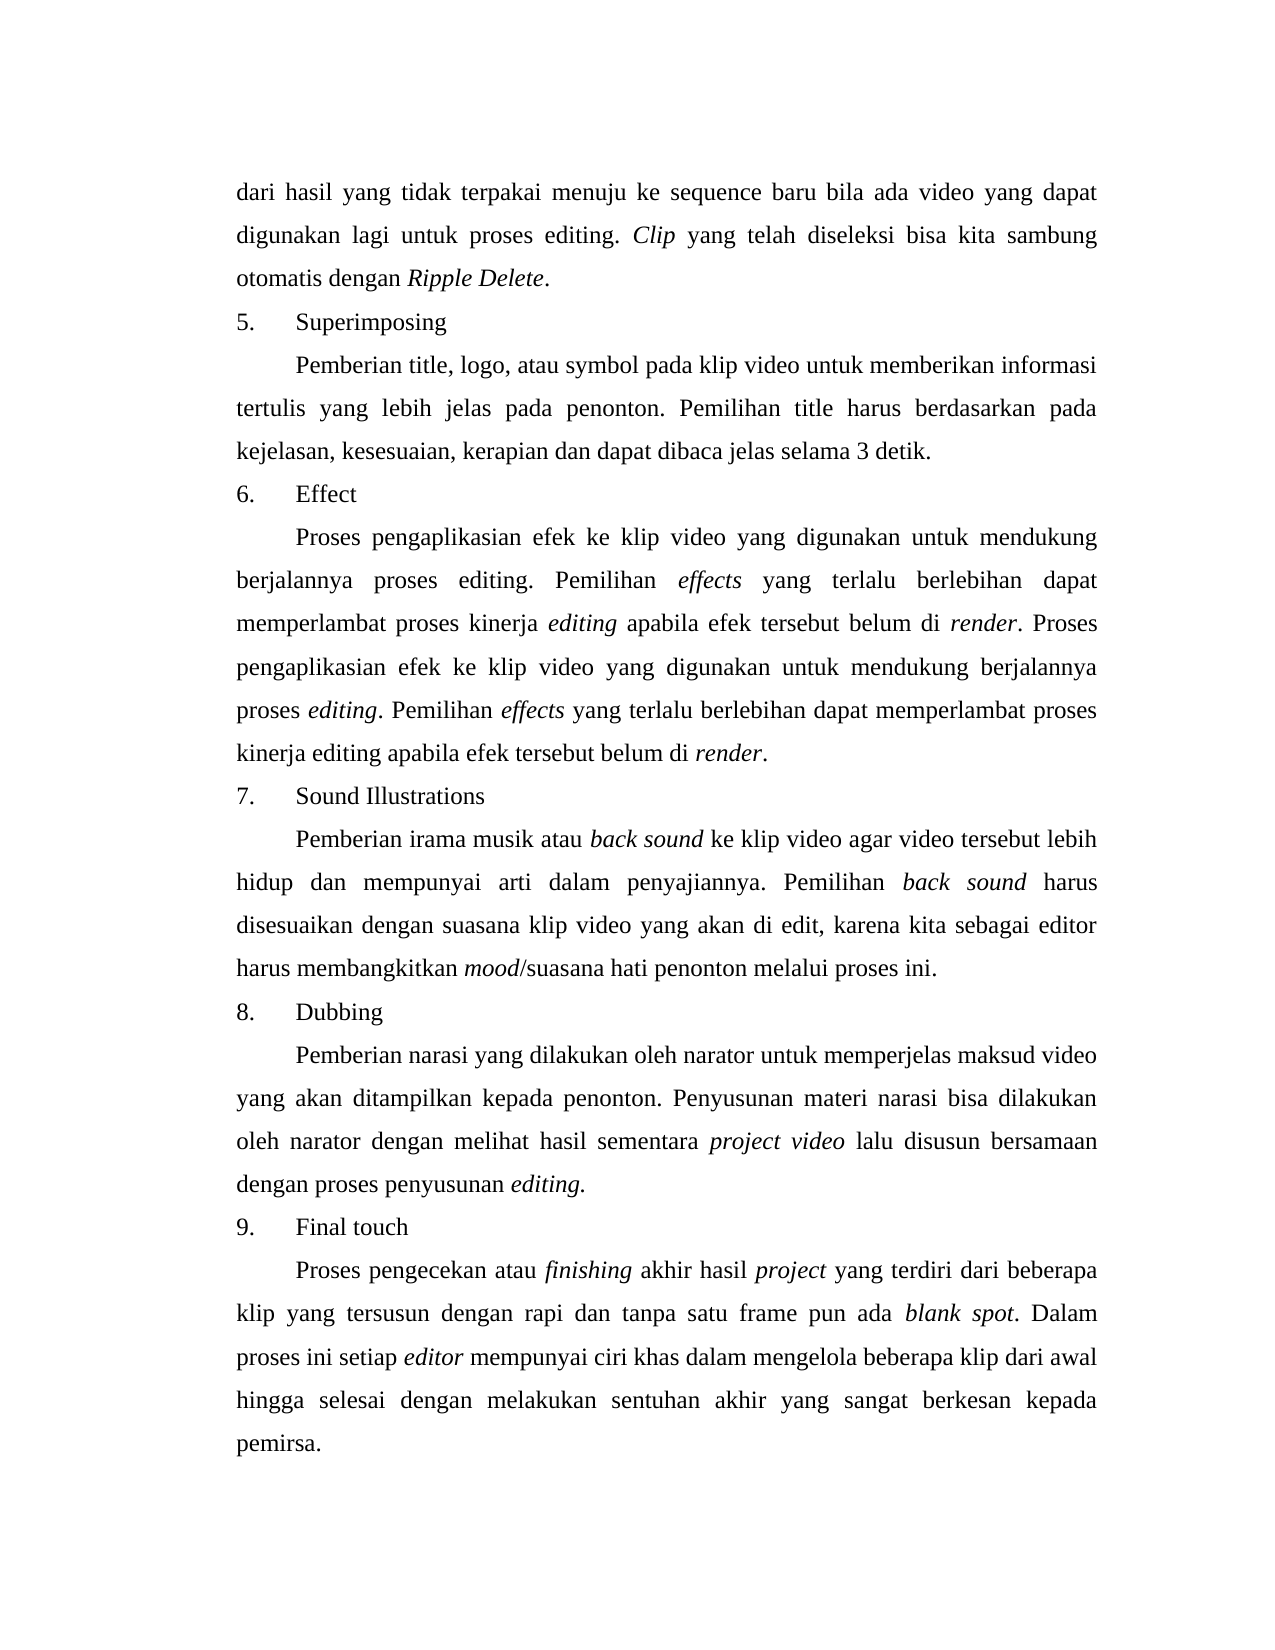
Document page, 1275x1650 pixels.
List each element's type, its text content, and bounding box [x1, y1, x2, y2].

list Final touch [236, 1212, 1098, 1241]
text Pemberian irama musik atau back sound ke klip video agar video tersebut lebih hidup dan mempunyai arti dalam penyajiannya. Pemilihan back sound harus disesuaikan dengan suasana klip video yang akan di edit, karena kita sebagai editor harus membangkitkan mood/suasana hati penonton melalui proses ini. [236, 824, 1098, 982]
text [236, 177, 1098, 292]
text Pemberian title, logo, atau symbol pada klip video untuk memberikan informasi tertulis yang lebih jelas pada penonton. Pemilihan title harus berdasarkan pada kejelasan, kesesuaian, kerapian dan dapat dibaca jelas selama 3 detik. [236, 350, 1098, 465]
text Proses pengaplikasian efek ke klip video yang digunakan untuk mendukung berjalannya proses editing. Pemilihan effects yang terlalu berlebihan dapat memperlambat proses kinerja editing apabila efek tersebut belum di render. Proses pengaplikasian efek ke klip video yang digunakan untuk mendukung berjalannya proses editing. Pemilihan effects yang terlalu berlebihan dapat memperlambat proses kinerja editing apabila efek tersebut belum di render. [236, 522, 1098, 767]
list Dubbing [236, 997, 1098, 1025]
text Proses pengecekan atau finishing akhir hasil project yang terdiri dari beberapa klip yang tersusun dengan rapi dan tanpa satu frame pun ada blank spot. Dalam proses ini setiap editor mempunyai ciri khas dalam mengelola beberapa klip dari awal hingga selesai dengan melakukan sentuhan akhir yang sangat berkesan kepada pemirsa. [236, 1255, 1098, 1457]
list Sound Illustrations [236, 781, 1098, 810]
list Effect [236, 479, 1098, 508]
text Pemberian narasi yang dilakukan oleh narator untuk memperjelas maksud video yang akan ditampilkan kepada penonton. Penyusunan materi narasi bisa dilakukan oleh narator dengan melihat hasil sementara project video lalu disusun bersamaan dengan proses penyusunan editing. [236, 1040, 1098, 1198]
list Superimposing [236, 307, 1098, 335]
